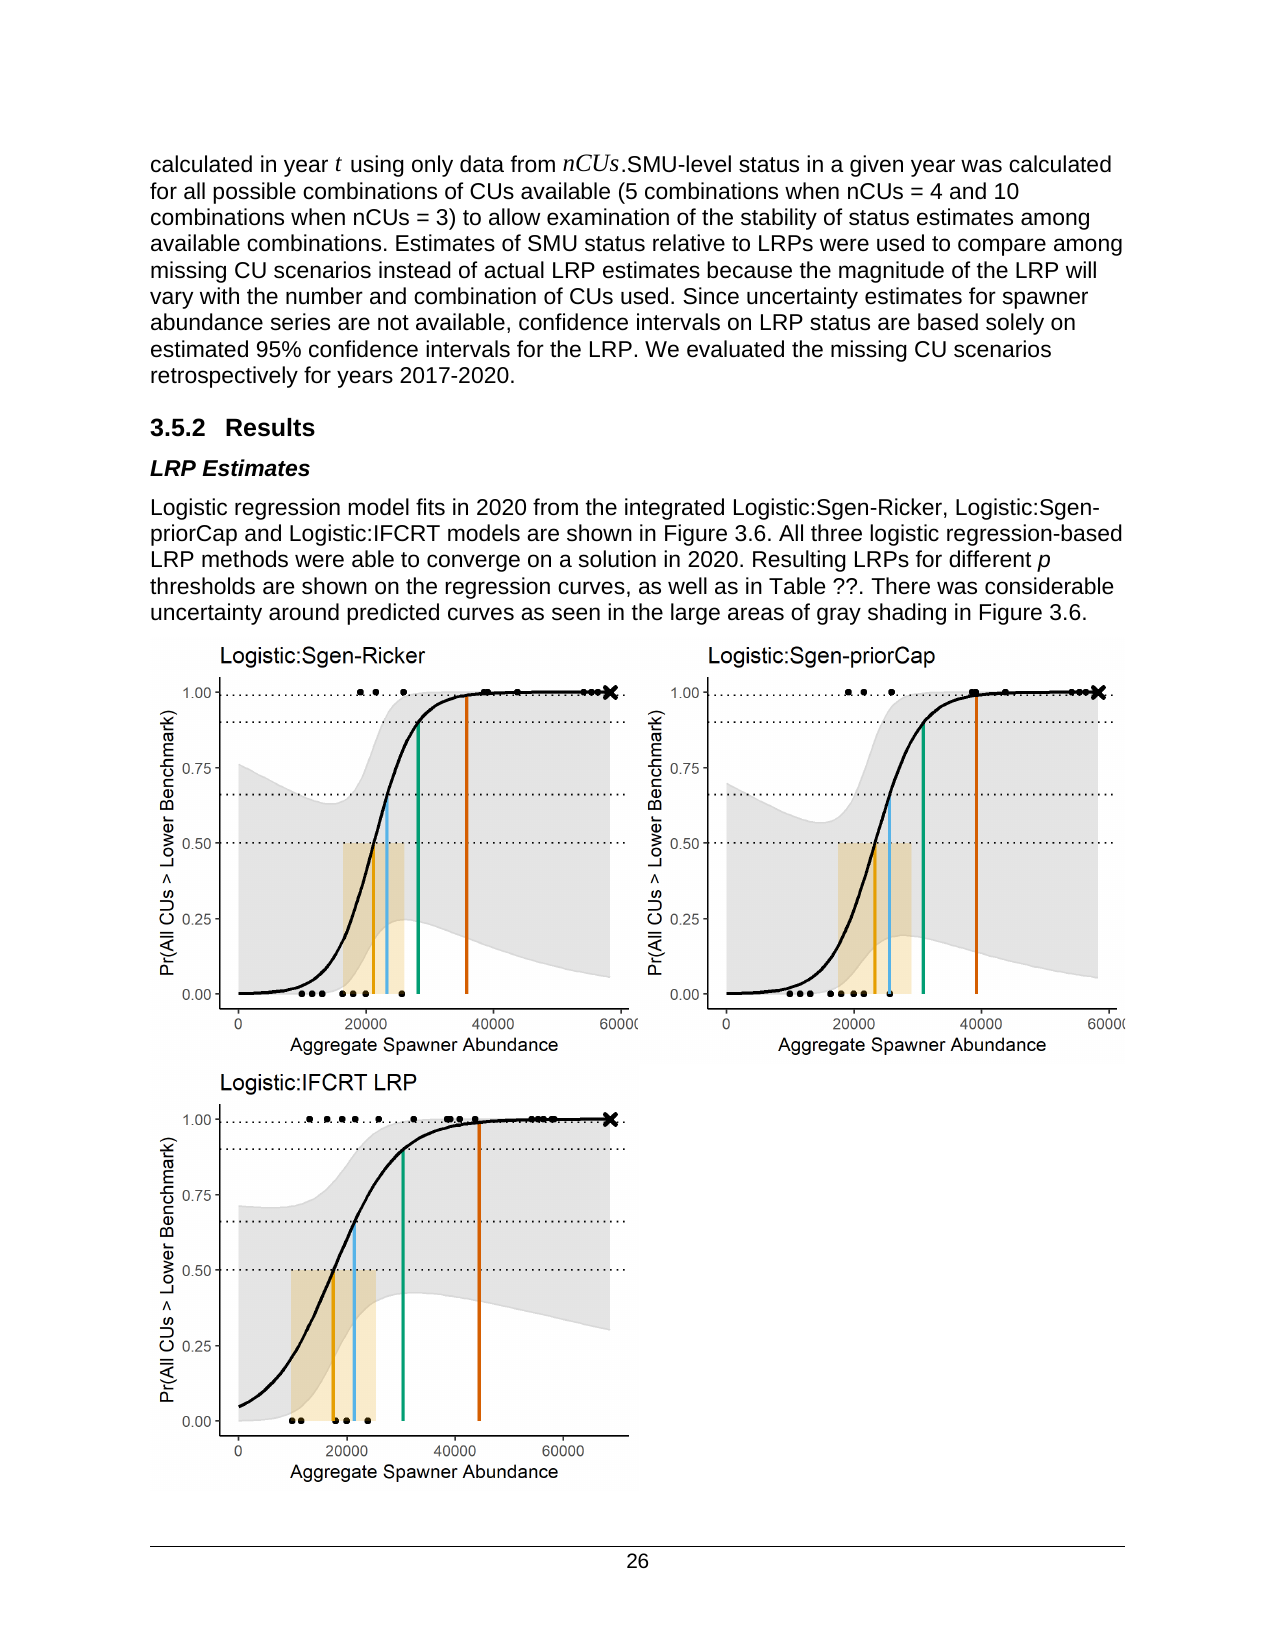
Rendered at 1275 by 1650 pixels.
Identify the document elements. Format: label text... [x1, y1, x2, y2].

subtitle 3.5.2 Results [150, 413, 1125, 442]
picture [150, 637, 1125, 1491]
text LRP Estimates [150, 455, 1125, 481]
text Logistic regression model fits in 2020 from the integrated Logistic:Sgen-Ricker, Logistic:Sgen-priorCap and Logistic:IFCRT models are shown in Figure 3.6. All three logistic regression-based LRP methods were able to converge on a solution in 2020. Resulting LRPs for different p thresholds are shown on the regression curves, as well as in Table ??. There was considerable uncertainty around predicted curves as seen in the large areas of gray shading in Figure 3.6. [150, 493, 1125, 625]
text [150, 150, 1125, 388]
